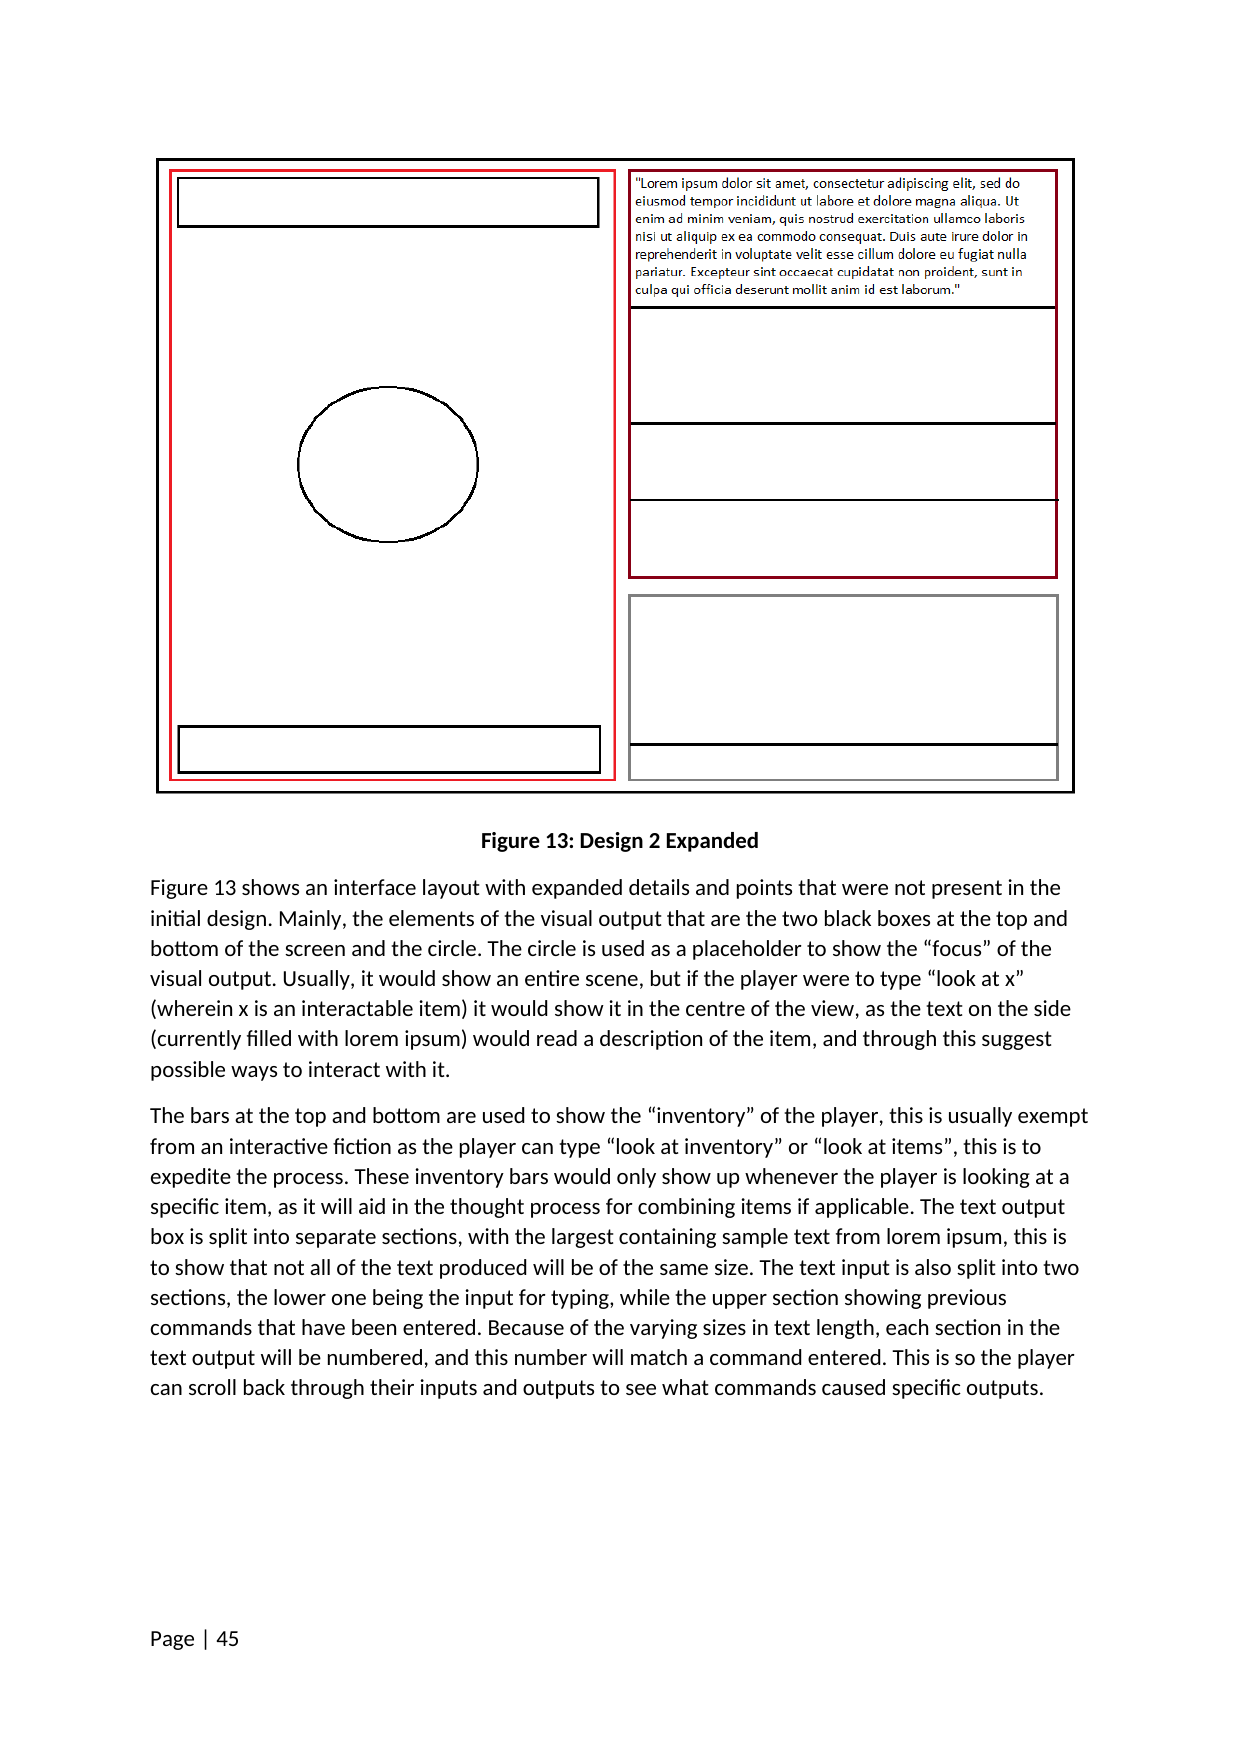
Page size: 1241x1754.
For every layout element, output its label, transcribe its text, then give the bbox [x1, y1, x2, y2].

text Figure 13 shows an interface layout with expanded details and points that were not present in the initial design. Mainly, the elements of the visual output that are the two black boxes at the top and bottom of the screen and the circle. The circle is used as a placeholder to show the “focus” of the visual output. Usually, it would show an entire scene, but if the player were to type “look at x” (wherein x is an interactable item) it would show it in the centre of the view, as the text on the side (currently filled with lorem ipsum) would read a description of the item, and through this suggest possible ways to interact with it. [150, 873, 1090, 1083]
picture [150, 150, 1089, 808]
text Figure 13: Design 2 Expanded [150, 827, 1090, 855]
text The bars at the top and bottom are used to show the “inventory” of the player, this is usually exempt from an interactive fiction as the player can type “look at inventory” or “look at items”, this is to expedite the process. These inventory bars would only show up whenever the player is looking at a specific item, as it will aid in the thought process for combining items if applicable. The text output box is split into separate sections, with the largest containing sample text from lorem ipsum, this is to show that not all of the text produced will be of the same size. The text input is also split into two sections, the lower one being the input for typing, while the upper section showing previous commands that have been entered. Because of the varying sizes in text length, each section in the text output will be numbered, and this number will match a command entered. This is so the player can scroll back through their inputs and outputs to see what commands caused specific outputs. [150, 1102, 1090, 1402]
